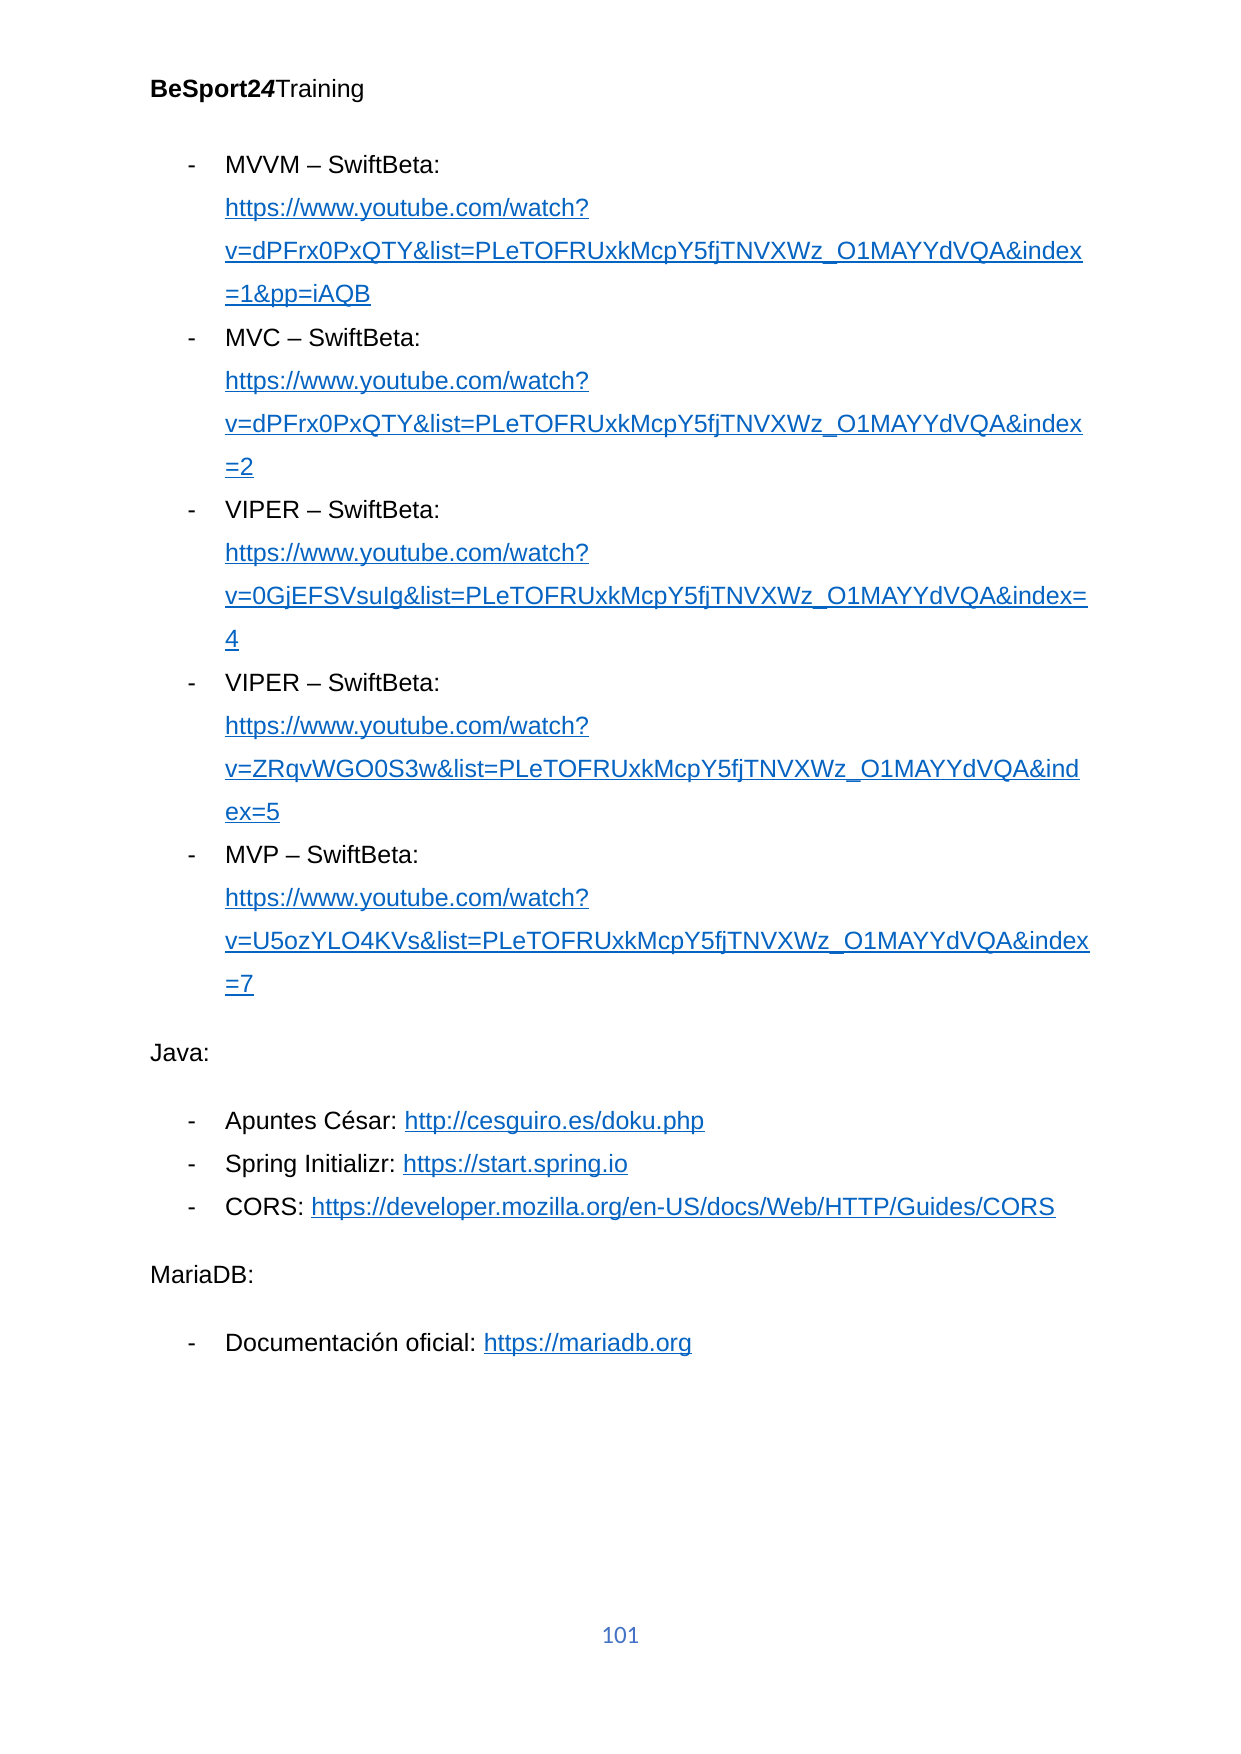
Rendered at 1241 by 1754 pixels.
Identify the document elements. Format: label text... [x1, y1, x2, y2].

list MVP – SwiftBeta: [187, 840, 1090, 869]
text Java: [150, 1037, 1090, 1066]
list MVVM – SwiftBeta: [187, 150, 1090, 179]
list https://www.youtube.com/watch?v=U5ozYLO4KVs&list=PLeTOFRUxkMcpY5fjTNVXWz_O1MAYYdVQA&index=7 [225, 953, 1090, 998]
list Spring Initializr: https://start.spring.io [187, 1149, 1090, 1177]
list MVC – SwiftBeta: [187, 322, 1090, 351]
list Apuntes César: http://cesguiro.es/doku.php [187, 1106, 1090, 1134]
list https://www.youtube.com/watch?v=dPFrx0PxQTY&list=PLeTOFRUxkMcpY5fjTNVXWz_O1MAYYdVQA&index=1&pp=iAQB [225, 193, 1090, 308]
list https://www.youtube.com/watch?v=dPFrx0PxQTY&list=PLeTOFRUxkMcpY5fjTNVXWz_O1MAYYdVQA&index=2 [225, 366, 1090, 481]
list https://www.youtube.com/watch?v=ZRqvWGO0S3w&list=PLeTOFRUxkMcpY5fjTNVXWz_O1MAYYdVQA&index=5 [225, 711, 1090, 826]
list VIPER – SwiftBeta: [187, 667, 1090, 696]
list CORS: https://developer.mozilla.org/en-US/docs/Web/HTTP/Guides/CORS [187, 1192, 1090, 1221]
text MariaDB: [150, 1260, 1090, 1289]
list Documentación oficial: https://mariadb.org [187, 1328, 1090, 1357]
list https://www.youtube.com/watch?v=U5ozYLO4KVs&list=PLeTOFRUxkMcpY5fjTNVXWz_O1MAYYdVQA&index=7 [225, 883, 1090, 951]
list VIPER – SwiftBeta: [187, 495, 1090, 524]
list https://www.youtube.com/watch?v=0GjEFSVsuIg&list=PLeTOFRUxkMcpY5fjTNVXWz_O1MAYYdVQA&index=4 [225, 538, 1090, 653]
